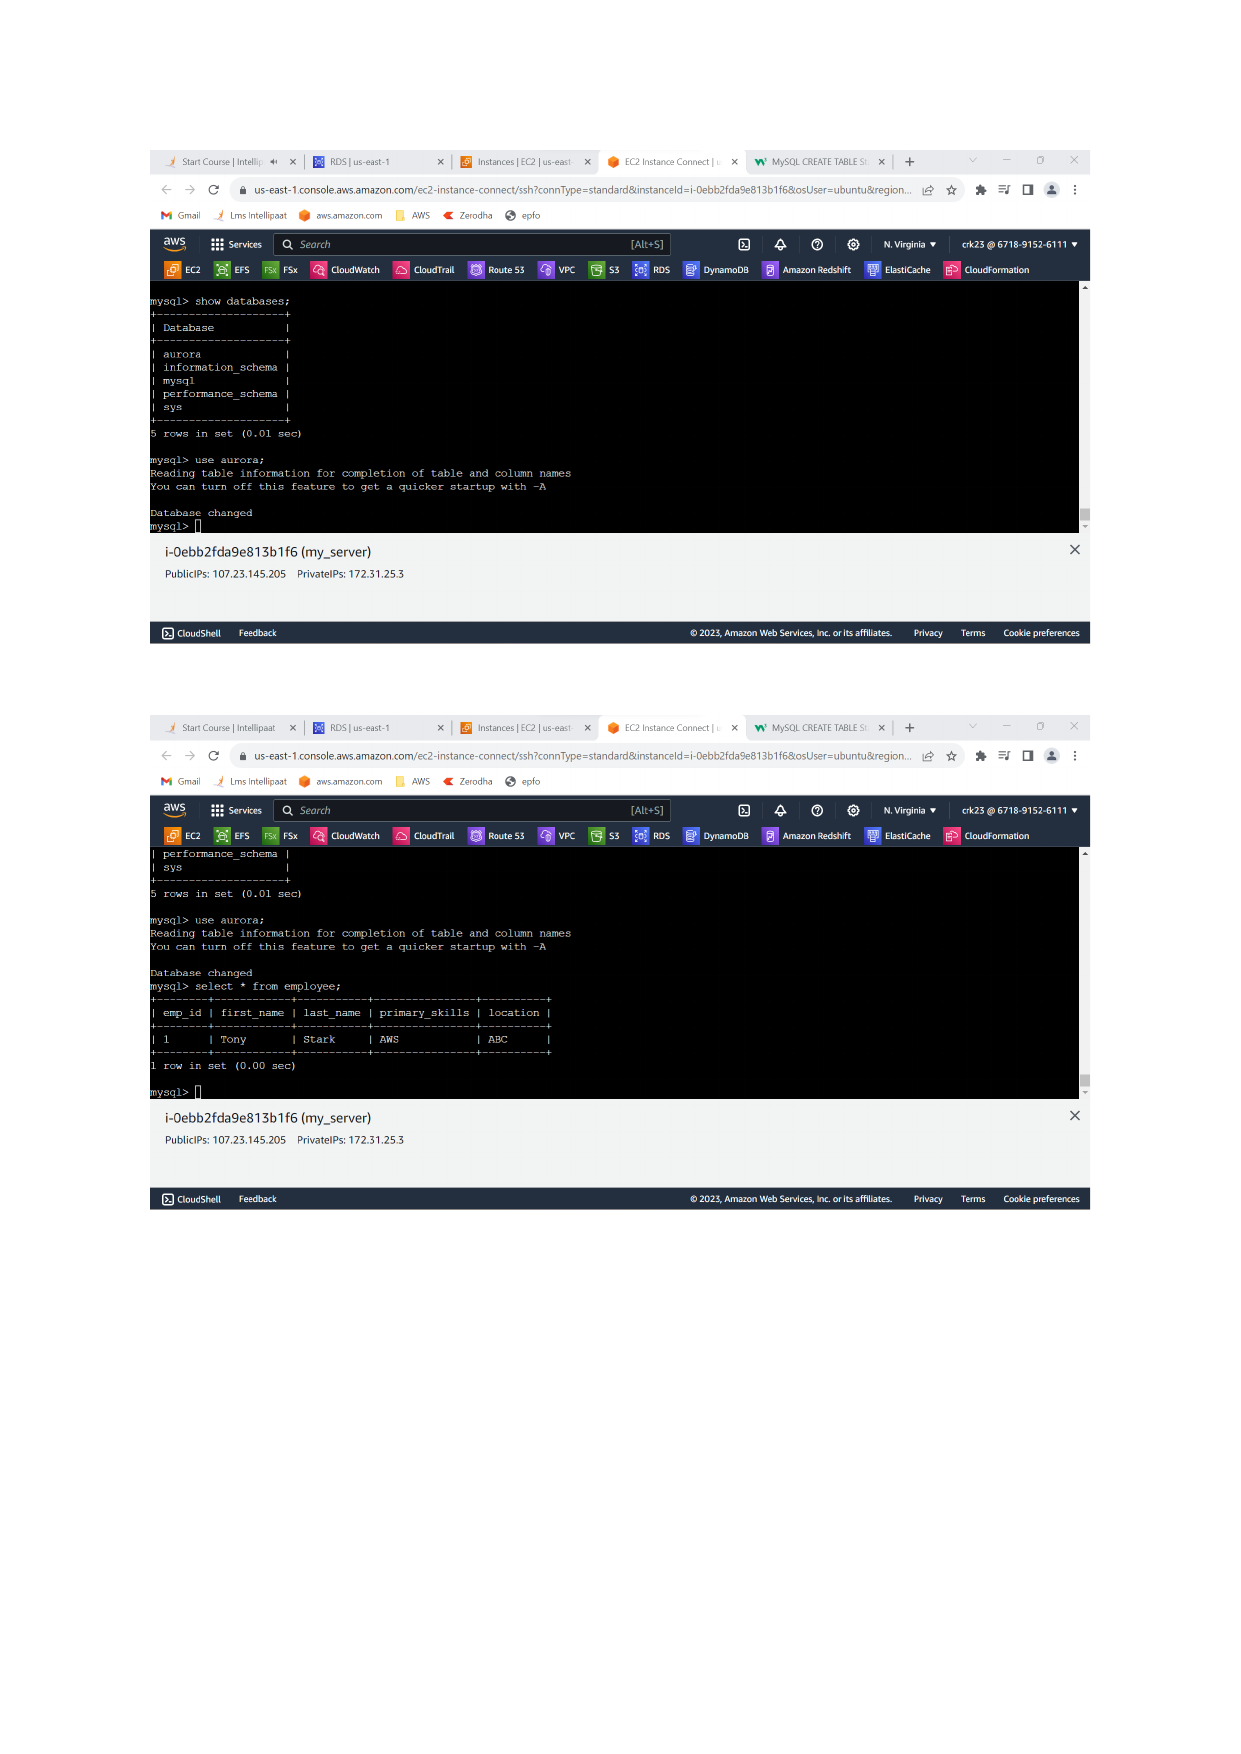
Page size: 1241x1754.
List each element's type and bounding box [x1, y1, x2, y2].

picture [150, 715, 1091, 1210]
picture [150, 150, 1091, 644]
